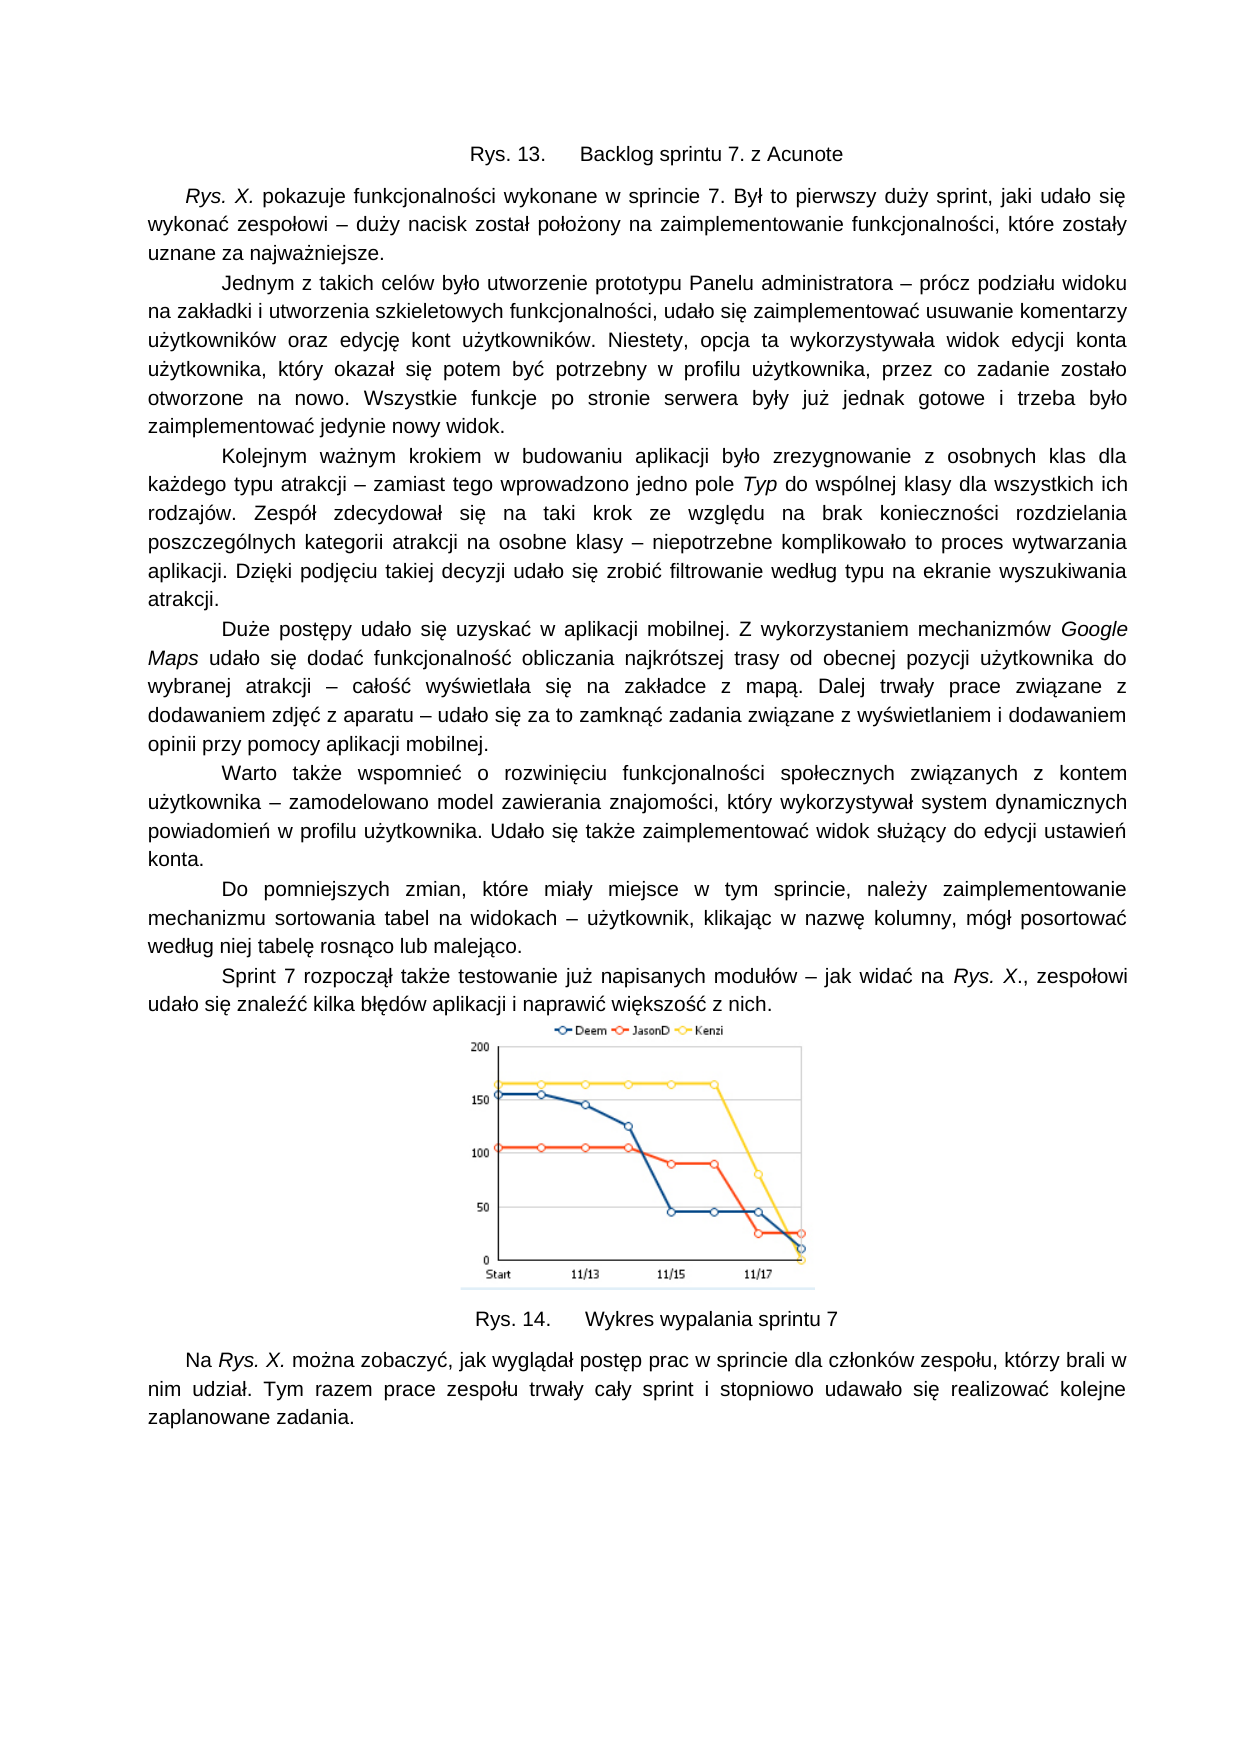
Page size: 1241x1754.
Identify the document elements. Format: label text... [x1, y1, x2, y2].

text Sprint 7 rozpoczął także testowanie już napisanych modułów – jak widać na Rys. X., zespołowi udało się znaleźć kilka błędów aplikacji i naprawić większość z nich. [148, 963, 1128, 1016]
text Do pomniejszych zmian, które miały miejsce w tym sprincie, należy zaimplementowanie mechanizmu sortowania tabel na widokach – użytkownik, klikając w nazwę kolumny, mógł posortować według niej tabelę rosnąco lub malejąco. [148, 877, 1128, 958]
text Wykres wypalania sprintu 7 [185, 1306, 1128, 1330]
text Rys. X. pokazuje funkcjonalności wykonane w sprincie 7. Był to pierwszy duży sprint, jaki udało się wykonać zespołowi – duży nacisk został położony na zaimplementowanie funkcjonalności, które zostały uznane za najważniejsze. [148, 183, 1128, 265]
text Duże postępy udało się uzyskać w aplikacji mobilnej. Z wykorzystaniem mechanizmów Google Maps udało się dodać funkcjonalność obliczania najkrótszej trasy od obecnej pozycji użytkownika do wybranej atrakcji – całość wyświetlała się na zakładce z mapą. Dalej trwały prace związane z dodawaniem zdjęć z aparatu – udało się za to zamknąć zadania związane z wyświetlaniem i dodawaniem opinii przy pomocy aplikacji mobilnej. [148, 617, 1128, 756]
text Kolejnym ważnym krokiem w budowaniu aplikacji było zrezygnowanie z osobnych klas dla każdego typu atrakcji – zamiast tego wprowadzono jedno pole Typ do wspólnej klasy dla wszystkich ich rodzajów. Zespół zdecydował się na taki krok ze względu na brak konieczności rozdzielania poszczególnych kategorii atrakcji na osobne klasy – niepotrzebne komplikowało to proces wytwarzania aplikacji. Dzięki podjęciu takiej decyzji udało się zrobić filtrowanie według typu na ekranie wyszukiwania atrakcji. [148, 443, 1128, 611]
text Backlog sprintu 7. z Acunote [185, 142, 1128, 166]
text Na Rys. X. można zobaczyć, jak wyglądał postęp prac w sprincie dla członków zespołu, którzy brali w nim udział. Tym razem prace zespołu trwały cały sprint i stopniowo udawało się realizować kolejne zaplanowane zadania. [148, 1348, 1128, 1429]
text Jednym z takich celów było utworzenie prototypu Panelu administratora – prócz podziału widoku na zakładki i utworzenia szkieletowych funkcjonalności, udało się zaimplementować usuwanie komentarzy użytkowników oraz edycję kont użytkowników. Niestety, opcja ta wykorzystywała widok edycji konta użytkownika, który okazał się potem być potrzebny w profilu użytkownika, przez co zadanie zostało otworzone na nowo. Wszystkie funkcje po stronie serwera były już jednak gotowe i trzeba było zaimplementować jedynie nowy widok. [148, 270, 1128, 438]
text Warto także wspomnieć o rozwinięciu funkcjonalności społecznych związanych z kontem użytkownika – zamodelowano model zawierania znajomości, który wykorzystywał system dynamicznych powiadomień w profilu użytkownika. Udało się także zaimplementować widok służący do edycji ustawień konta. [148, 761, 1128, 871]
picture [460, 1021, 815, 1290]
